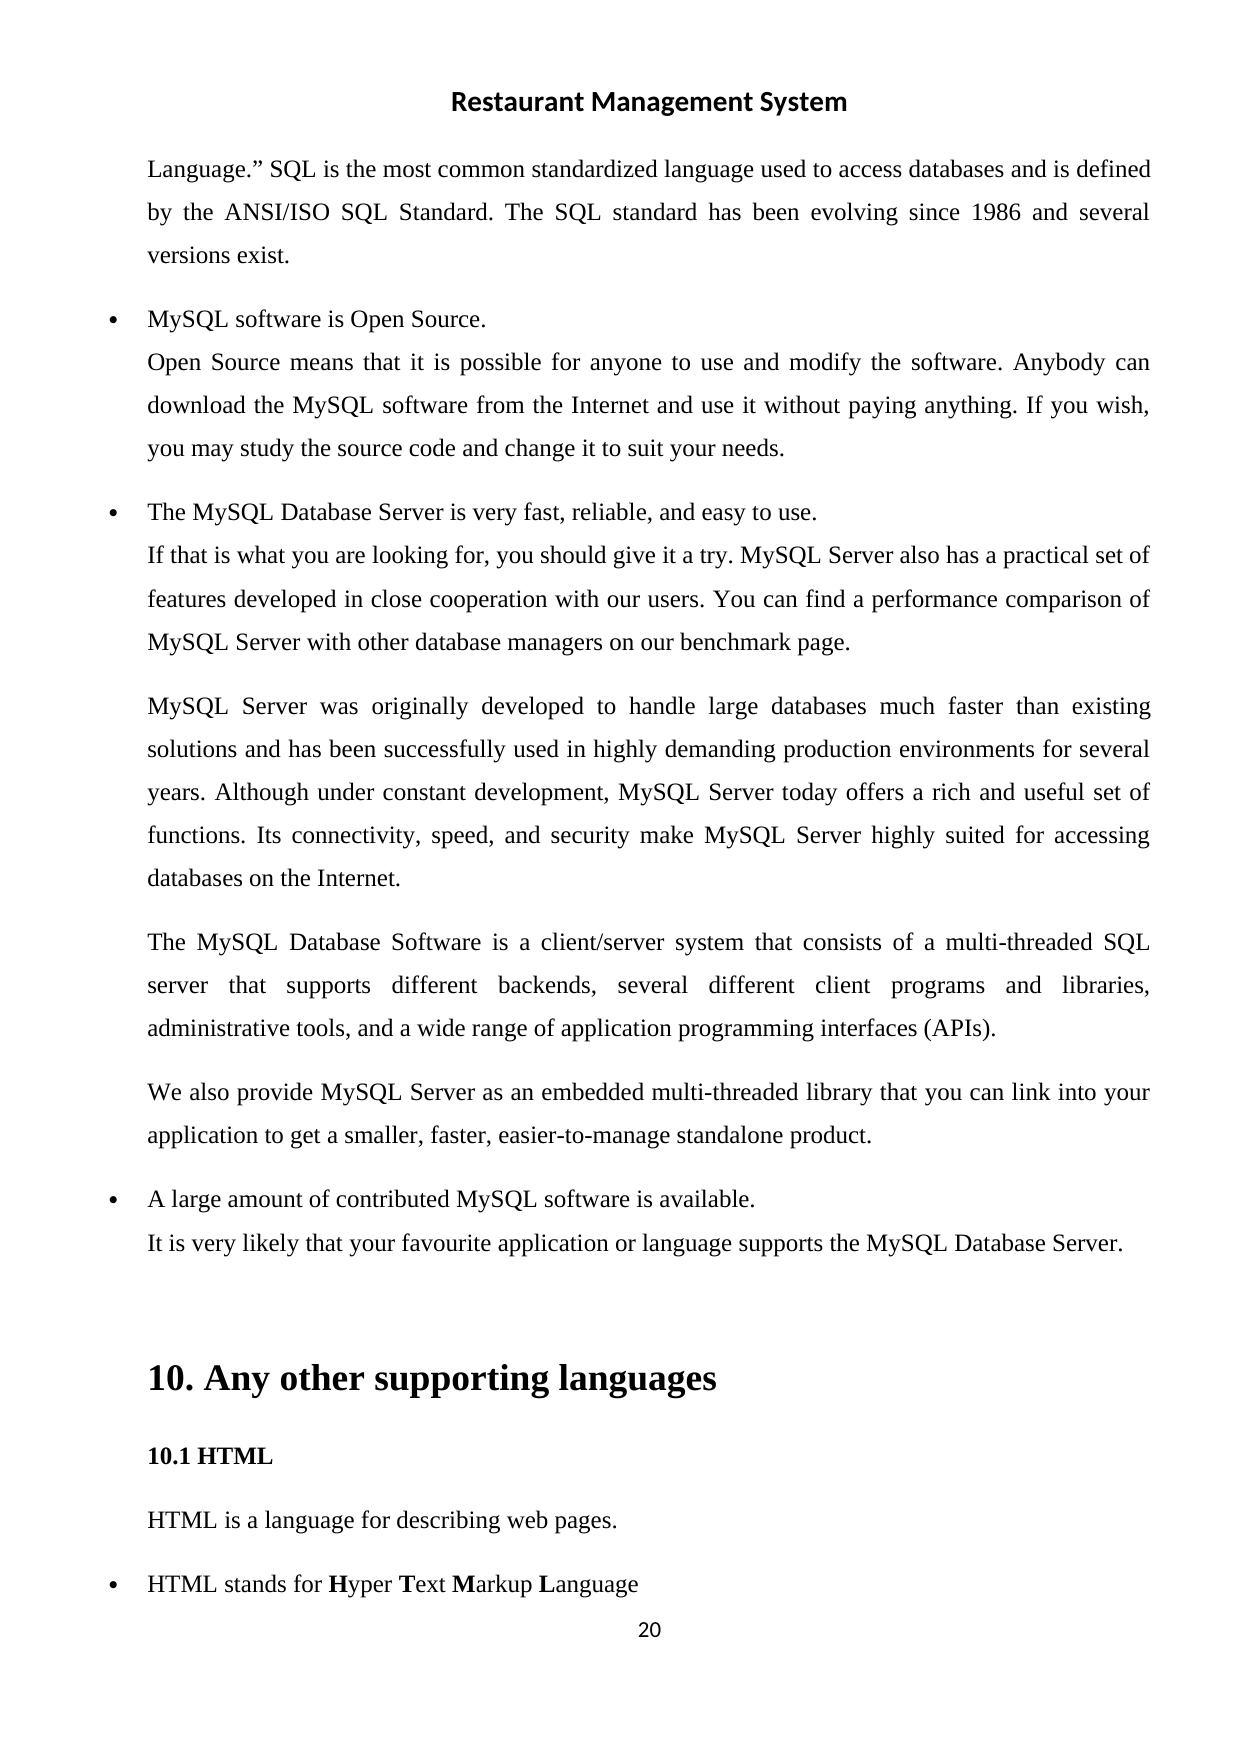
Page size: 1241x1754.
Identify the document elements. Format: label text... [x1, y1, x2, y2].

list The MySQL Database Server is very fast, reliable, and easy to use. [109, 497, 1152, 526]
list A large amount of contributed MySQL software is available. [109, 1184, 1152, 1213]
list MySQL software is Open Source. [109, 304, 1152, 333]
text 10. Any other supporting languages [147, 1356, 1152, 1399]
text HTML is a language for describing web pages. [147, 1505, 1152, 1534]
text If that is what you are looking for, you should give it a try. MySQL Server also has a practical set of features developed in close cooperation with our users. You can find a performance comparison of MySQL Server with other database managers on our benchmark page. [147, 541, 1152, 656]
text Open Source means that it is possible for anyone to use and modify the software. Anybody can download the MySQL software from the Internet and use it without paying anything. If you wish, you may study the source code and change it to suit your needs. [147, 347, 1152, 462]
text The MySQL Database Software is a client/server system that consists of a multi-threaded SQL server that supports different backends, several different client programs and libraries, administrative tools, and a wide range of application programming interfaces (APIs). [147, 927, 1152, 1042]
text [147, 154, 1152, 269]
text MySQL Server was originally developed to handle large databases much faster than existing solutions and has been successfully used in highly demanding production environments for several years. Although under constant development, MySQL Server today offers a rich and useful set of functions. Its connectivity, speed, and security make MySQL Server highly suited for accessing databases on the Internet. [147, 691, 1152, 892]
text It is very likely that your favourite application or language supports the MySQL Database Server. [147, 1228, 1152, 1256]
text 10.1 HTML [147, 1441, 1152, 1470]
list HTML stands for Hyper Text Markup Language [109, 1569, 1152, 1598]
text We also provide MySQL Server as an embedded multi-threaded library that you can link into your application to get a smaller, faster, easier-to-manage standalone product. [147, 1077, 1152, 1149]
